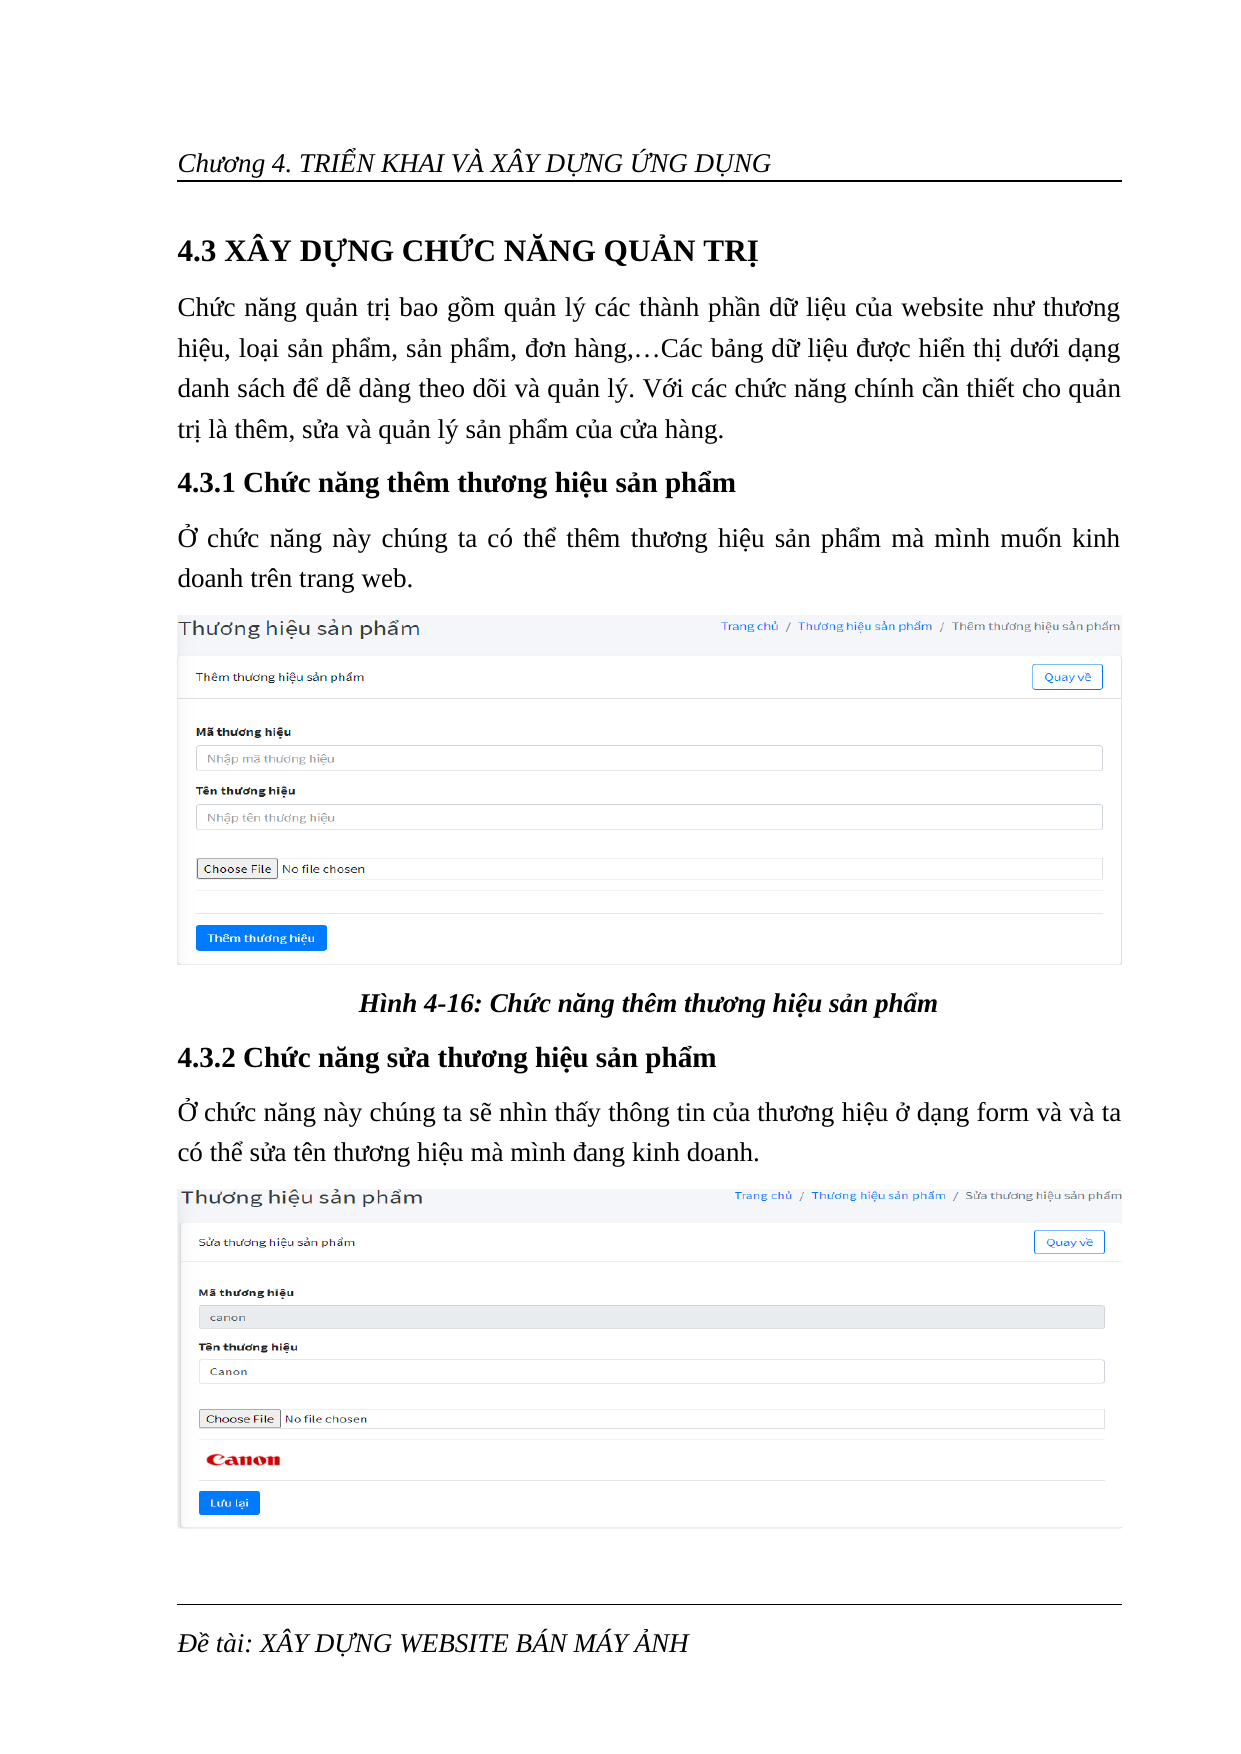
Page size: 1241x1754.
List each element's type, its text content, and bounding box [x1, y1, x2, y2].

picture [177, 615, 1123, 965]
text 4.3 XÂY DỰNG CHỨC NĂNG QUẢN TRỊ [177, 232, 1122, 268]
text 4.3.1 Chức năng thêm thương hiệu sản phẩm [177, 466, 1122, 499]
text Ở chức năng này chúng ta sẽ nhìn thấy thông tin của thương hiệu ở dạng form và và ta có thể sửa tên thương hiệu mà mình đang kinh doanh. [177, 1096, 1122, 1167]
text 4.3.2 Chức năng sửa thương hiệu sản phẩm [177, 1040, 1122, 1073]
text Chức năng quản trị bao gồm quản lý các thành phần dữ liệu của website như thương hiệu, loại sản phẩm, sản phẩm, đơn hàng,…Các bảng dữ liệu được hiển thị dưới dạng danh sách để dễ dàng theo dõi và quản lý. Với các chức năng chính cần thiết cho quản trị là thêm, sửa và quản lý sản phẩm của cửa hàng. [177, 291, 1122, 444]
picture [177, 1189, 1123, 1529]
text Ở chức năng này chúng ta có thể thêm thương hiệu sản phẩm mà mình muốn kinh doanh trên trang web. [177, 522, 1122, 593]
